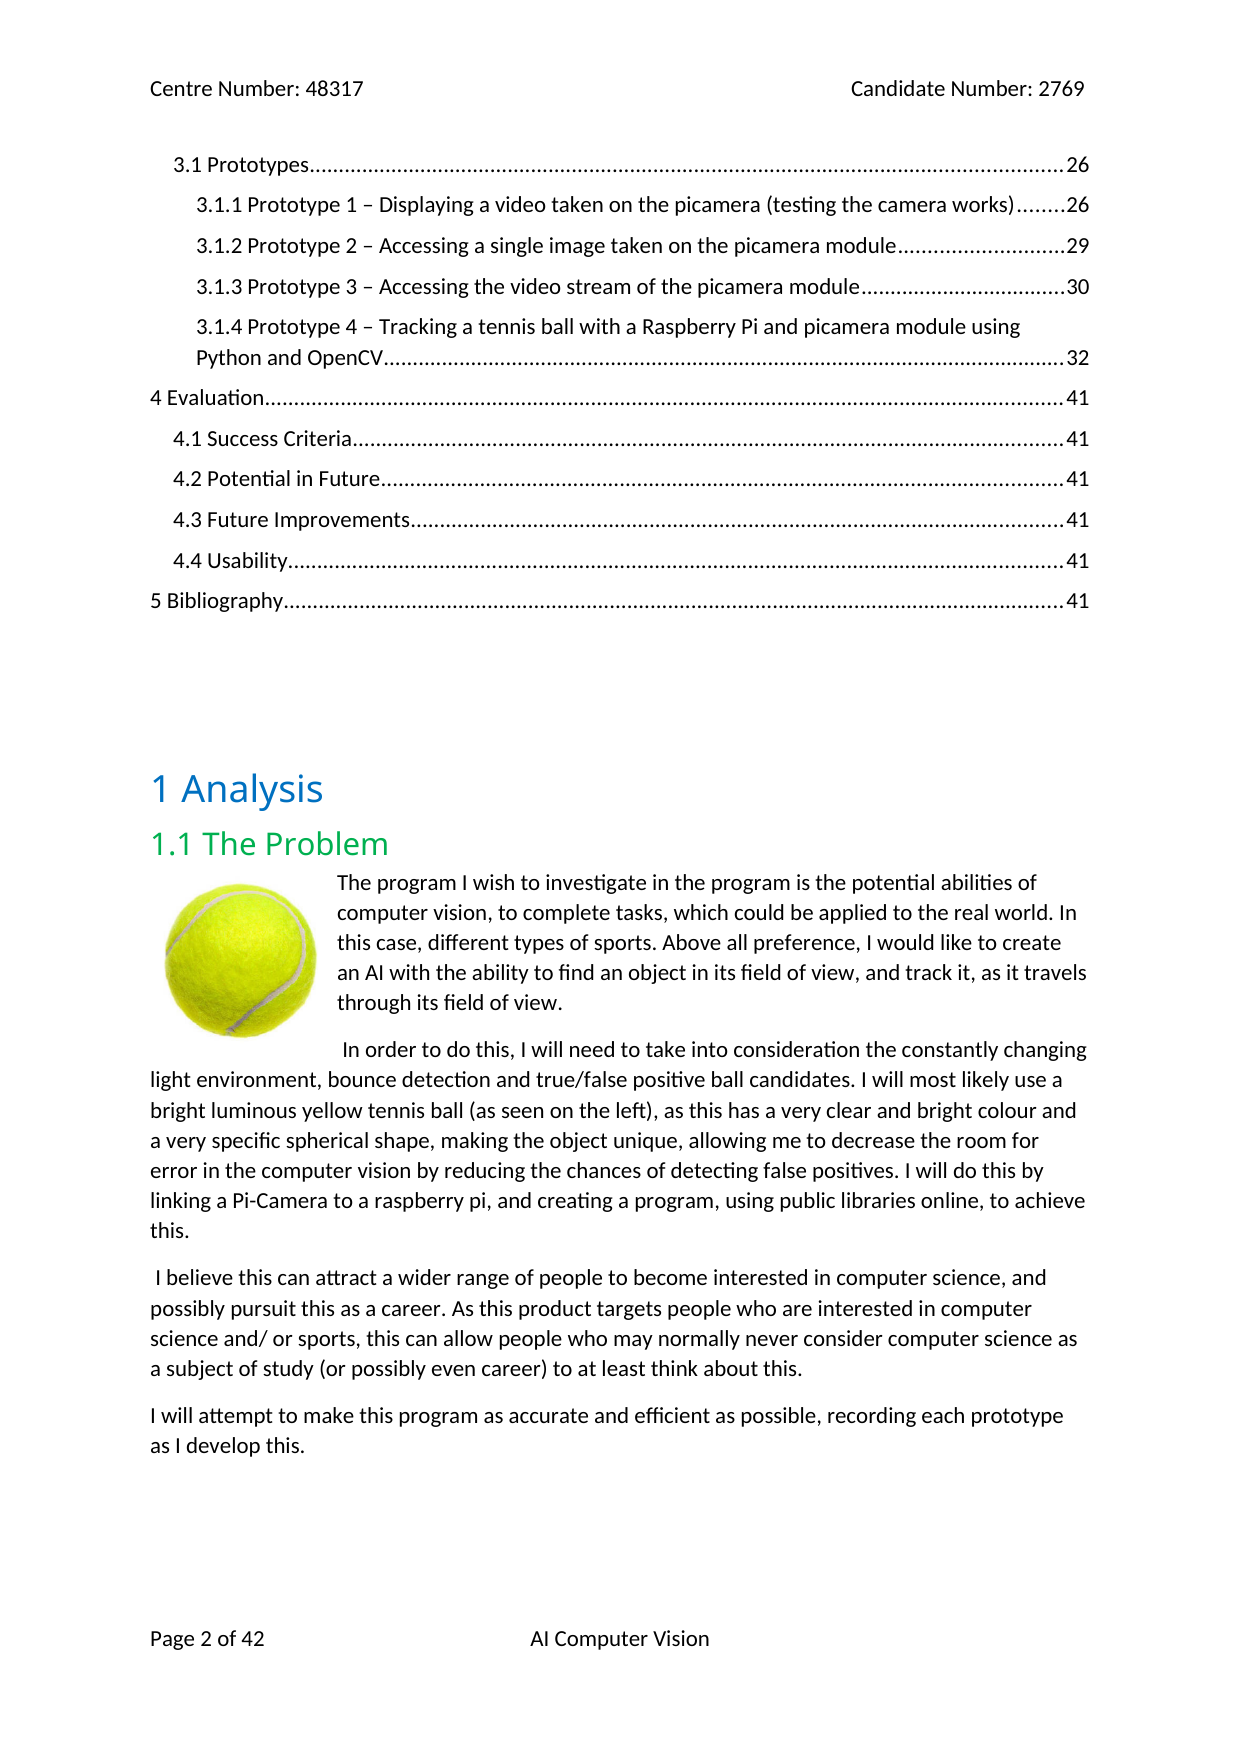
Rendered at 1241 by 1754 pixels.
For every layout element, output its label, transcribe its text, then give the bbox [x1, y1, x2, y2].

subtitle 1 Analysis [150, 762, 1090, 813]
text I believe this can attract a wider range of people to become interested in computer science, and possibly pursuit this as a career. As this product targets people who are interested in computer science and/ or sports, this can allow people who may normally never consider computer science as a subject of study (or possibly even career) to at least think about this. [150, 1263, 1090, 1382]
text In order to do this, I will need to take into consideration the constantly changing light environment, bounce detection and true/false positive ball candidates. I will most likely use a bright luminous yellow tennis ball (as seen on the left), as this has a very clear and bright colour and a very specific spherical shape, making the object unique, allowing me to decrease the room for error in the computer vision by reducing the chances of detecting false positives. I will do this by linking a Pi-Camera to a raspberry pi, and creating a program, using public libraries online, to achieve this. [150, 1035, 1090, 1244]
text The program I wish to investigate in the program is the potential abilities of computer vision, to complete tasks, which could be applied to the real world. In this case, different types of sports. Above all preference, I would like to create an AI with the ability to find an object in its field of view, and track it, as it travels through its field of view. [150, 868, 1090, 1016]
subtitle 1.1 The Problem [150, 822, 1090, 864]
text I will attempt to make this program as accurate and efficient as possible, recording each prototype as I develop this. [150, 1401, 1090, 1459]
picture [158, 876, 323, 1051]
